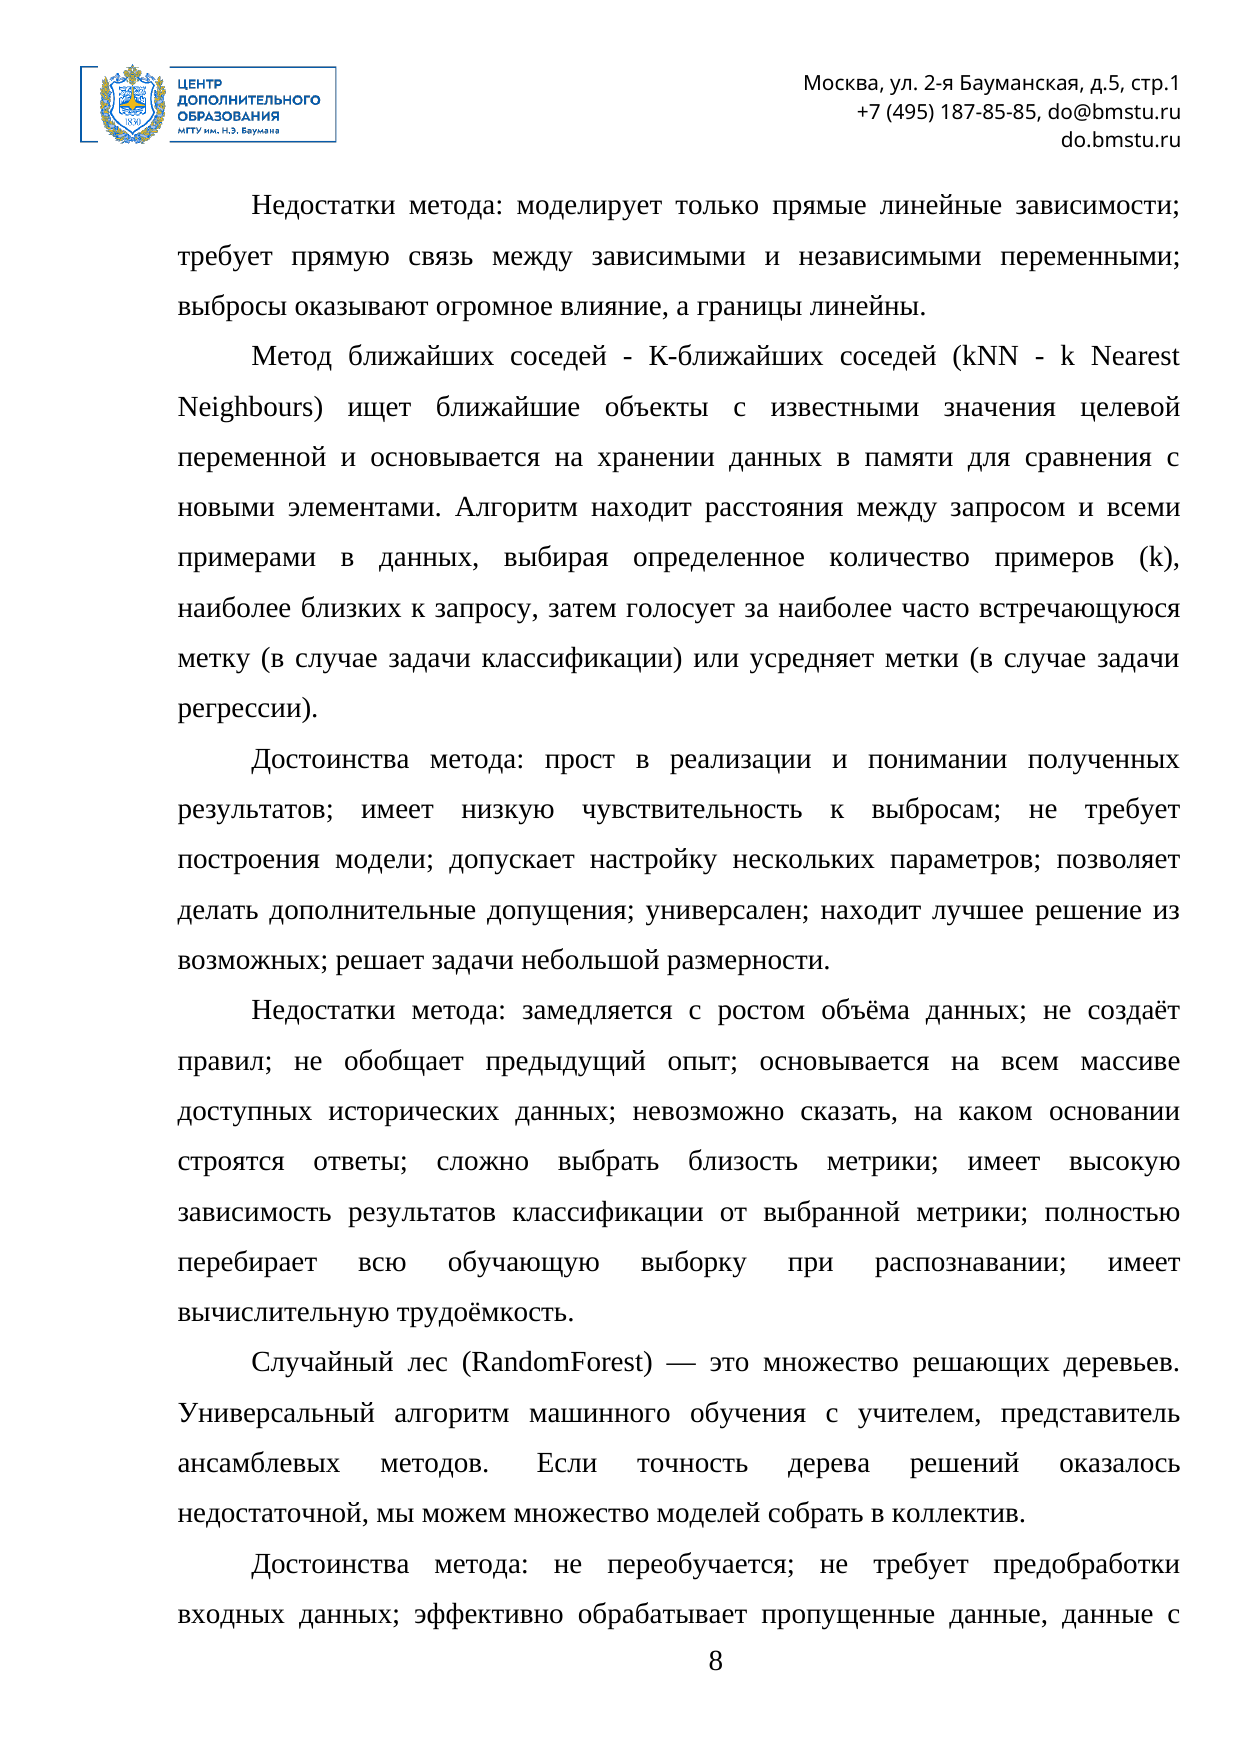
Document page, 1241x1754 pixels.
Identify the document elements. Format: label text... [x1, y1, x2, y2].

text Метод ближайших соседей - К-ближайших соседей (kNN - k Nearest Neighbours) ищет ближайшие объекты с известными значения целевой переменной и основывается на хранении данных в памяти для сравнения с новыми элементами. Алгоритм находит расстояния между запросом и всеми примерами в данных, выбирая определенное количество примеров (k), наиболее близких к запросу, затем голосует за наиболее часто встречающуюся метку (в случае задачи классификации) или усредняет метки (в случае задачи регрессии). [177, 338, 1181, 724]
picture [80, 64, 337, 144]
text Достоинства метода: прост в реализации и понимании полученных результатов; имеет низкую чувствительность к выбросам; не требует построения модели; допускает настройку нескольких параметров; позволяет делать дополнительные допущения; универсален; находит лучшее решение из возможных; решает задачи небольшой размерности. [177, 741, 1181, 976]
text Недостатки метода: замедляется с ростом объёма данных; не создаёт правил; не обобщает предыдущий опыт; основывается на всем массиве доступных исторических данных; невозможно сказать, на каком основании строятся ответы; сложно выбрать близость метрики; имеет высокую зависимость результатов классификации от выбранной метрики; полностью перебирает всю обучающую выборку при распознавании; имеет вычислительную трудоёмкость. [177, 992, 1181, 1328]
text Случайный лес (RandomForest) — это множество решающих деревьев. Универсальный алгоритм машинного обучения с учителем, представитель ансамблевых методов. Если точность дерева решений оказалось недостаточной, мы можем множество моделей собрать в коллектив. [177, 1344, 1181, 1529]
text Недостатки метода: моделирует только прямые линейные зависимости; требует прямую связь между зависимыми и независимыми переменными; выбросы оказывают огромное влияние, а границы линейны. [177, 187, 1181, 322]
